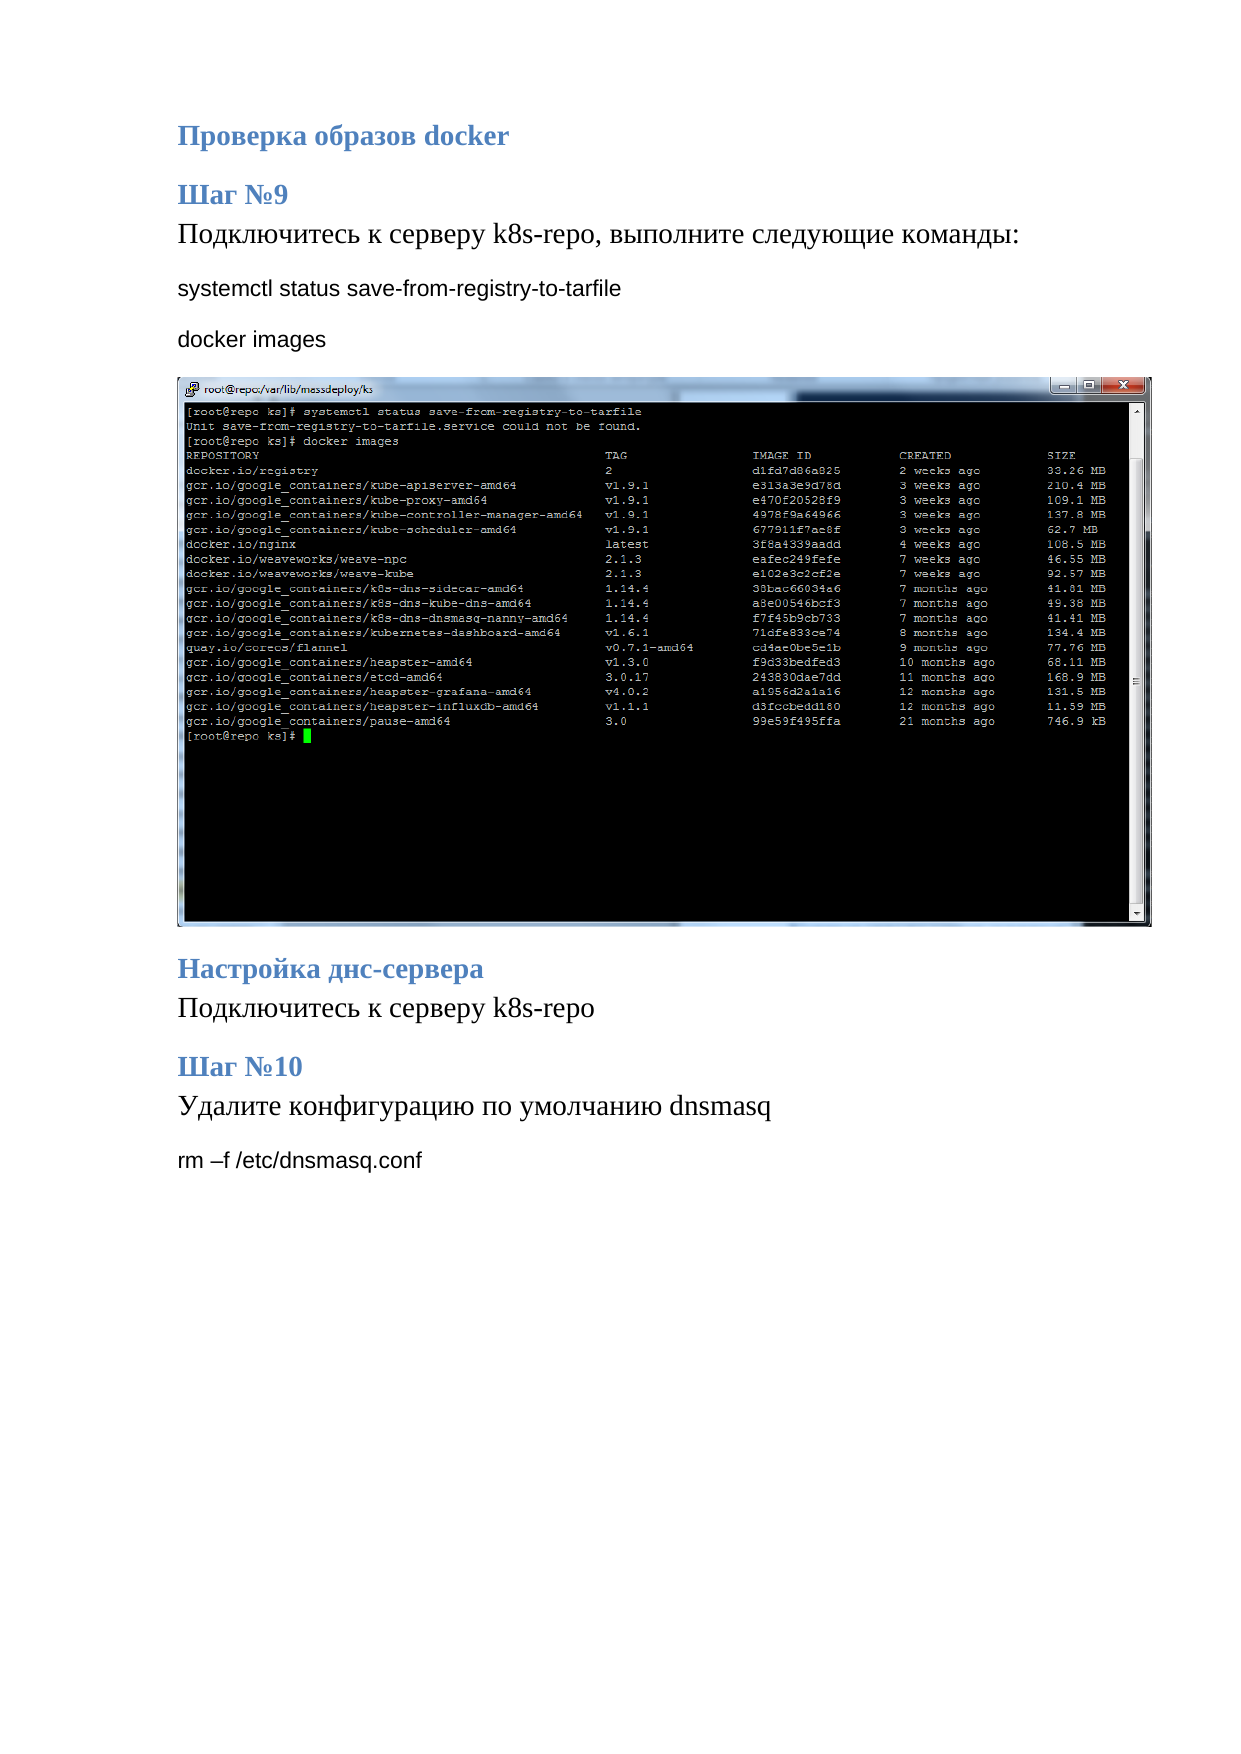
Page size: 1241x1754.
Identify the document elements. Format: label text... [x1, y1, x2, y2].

text rm –f /etc/dnsmasq.conf [177, 1147, 1152, 1173]
subtitle Настройка днс-сервера [177, 951, 1152, 985]
subtitle Шаг №9 [177, 177, 1152, 211]
picture [177, 377, 1152, 927]
text Подключитесь к серверу k8s-repo, выполните следующие команды: [177, 216, 1152, 249]
text Подключитесь к серверу k8s-repo [177, 990, 1152, 1023]
subtitle Шаг №10 [177, 1049, 1152, 1083]
text docker images [177, 326, 1152, 353]
subtitle Проверка образов docker [177, 118, 1152, 152]
text systemctl status save-from-registry-to-tarfile [177, 275, 1152, 302]
text Удалите конфигурацию по умолчанию dnsmasq [177, 1088, 1152, 1121]
